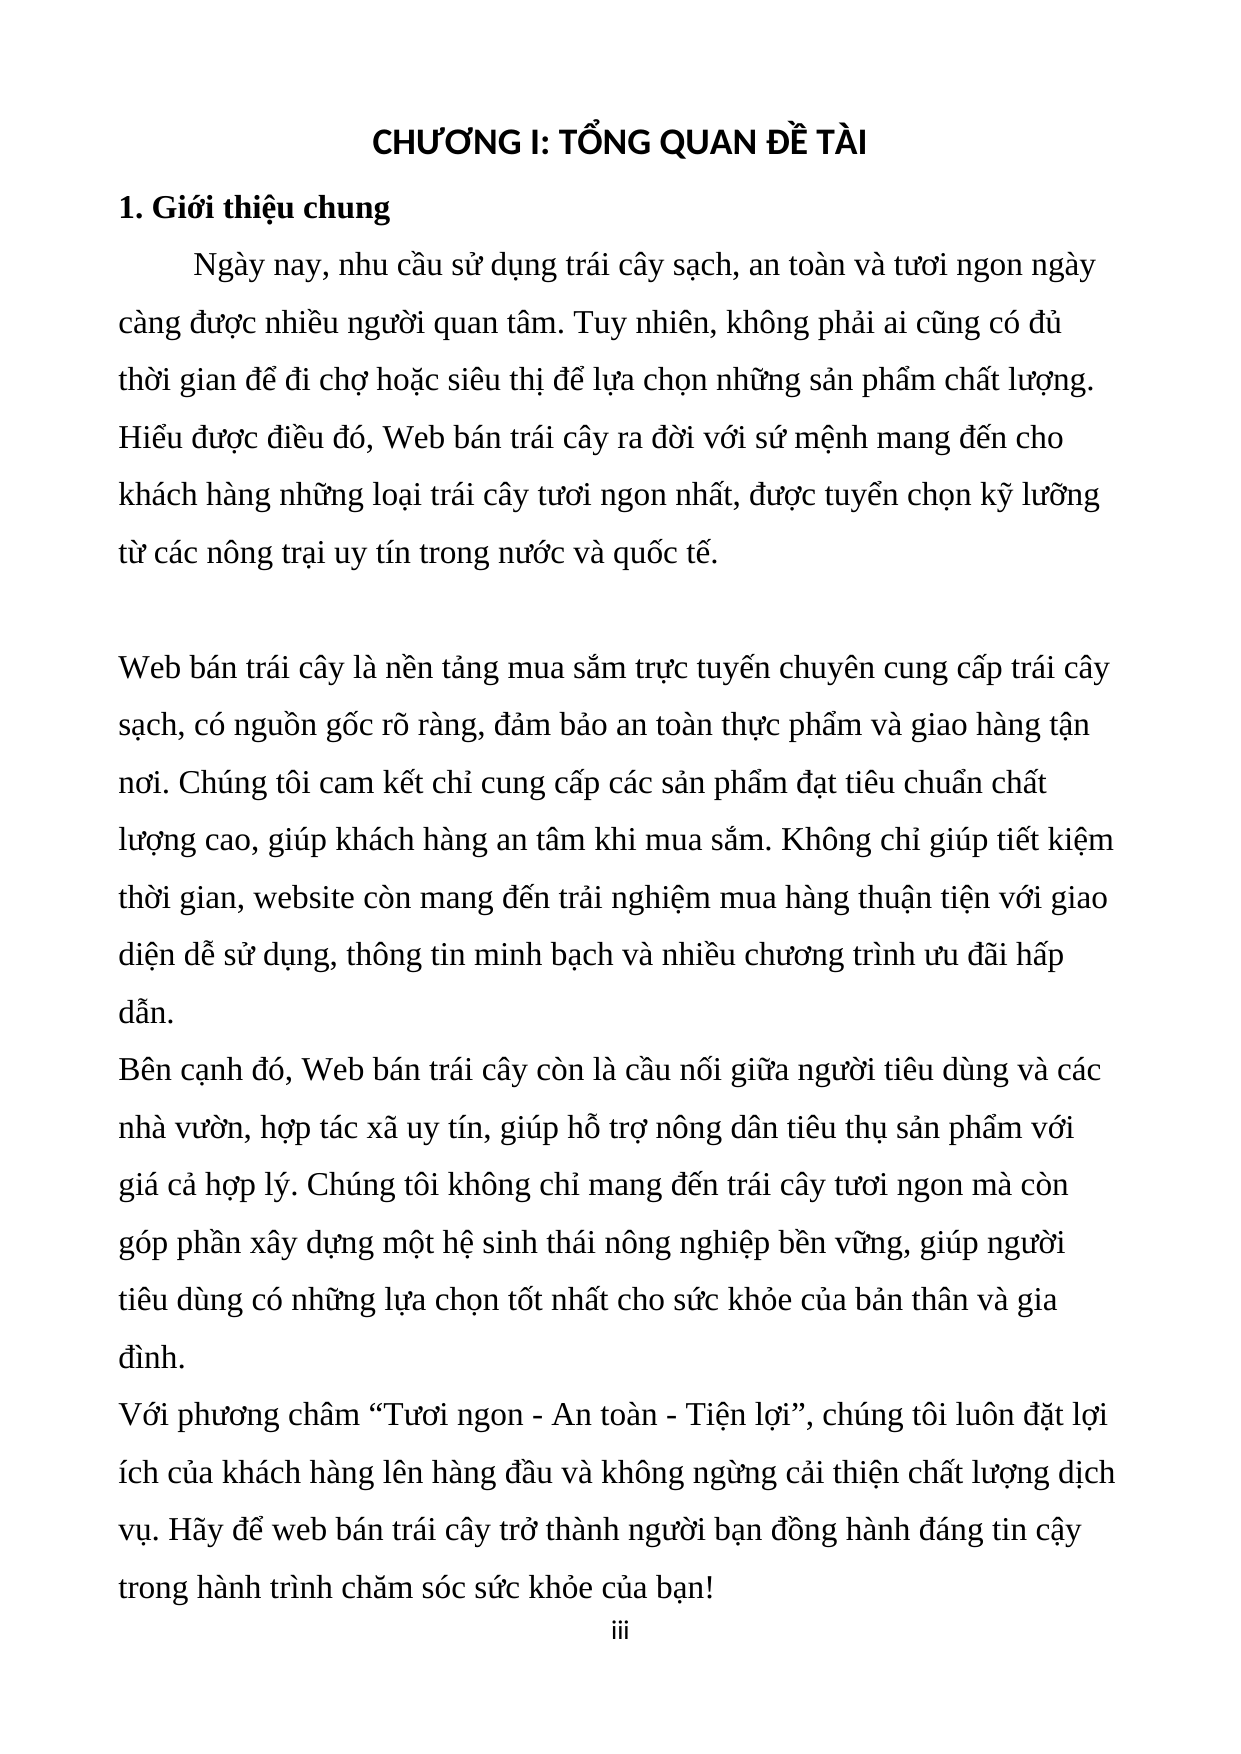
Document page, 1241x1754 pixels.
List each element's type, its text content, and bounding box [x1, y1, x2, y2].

text Với phương châm “Tươi ngon - An toàn - Tiện lợi”, chúng tôi luôn đặt lợi ích của khách hàng lên hàng đầu và không ngừng cải thiện chất lượng dịch vụ. Hãy để web bán trái cây trở thành người bạn đồng hành đáng tin cậy trong hành trình chăm sóc sức khỏe của bạn! [118, 1394, 1122, 1605]
text Ngày nay, nhu cầu sử dụng trái cây sạch, an toàn và tươi ngon ngày càng được nhiều người quan tâm. Tuy nhiên, không phải ai cũng có đủ thời gian để đi chợ hoặc siêu thị để lựa chọn những sản phẩm chất lượng. Hiểu được điều đó, Web bán trái cây ra đời với sứ mệnh mang đến cho khách hàng những loại trái cây tươi ngon nhất, được tuyển chọn kỹ lưỡng từ các nông trại uy tín trong nước và quốc tế. [118, 244, 1122, 570]
text 1. Giới thiệu chung [118, 187, 1122, 225]
text Web bán trái cây là nền tảng mua sắm trực tuyến chuyên cung cấp trái cây sạch, có nguồn gốc rõ ràng, đảm bảo an toàn thực phẩm và giao hàng tận nơi. Chúng tôi cam kết chỉ cung cấp các sản phẩm đạt tiêu chuẩn chất lượng cao, giúp khách hàng an tâm khi mua sắm. Không chỉ giúp tiết kiệm thời gian, website còn mang đến trải nghiệm mua hàng thuận tiện với giao diện dễ sử dụng, thông tin minh bạch và nhiều chương trình ưu đãi hấp dẫn. [118, 647, 1122, 1030]
text Bên cạnh đó, Web bán trái cây còn là cầu nối giữa người tiêu dùng và các nhà vườn, hợp tác xã uy tín, giúp hỗ trợ nông dân tiêu thụ sản phẩm với giá cả hợp lý. Chúng tôi không chỉ mang đến trái cây tươi ngon mà còn góp phần xây dựng một hệ sinh thái nông nghiệp bền vững, giúp người tiêu dùng có những lựa chọn tốt nhất cho sức khỏe của bản thân và gia đình. [118, 1049, 1122, 1375]
text CHƯƠNG I: TỔNG QUAN ĐỀ TÀI [118, 118, 1122, 164]
